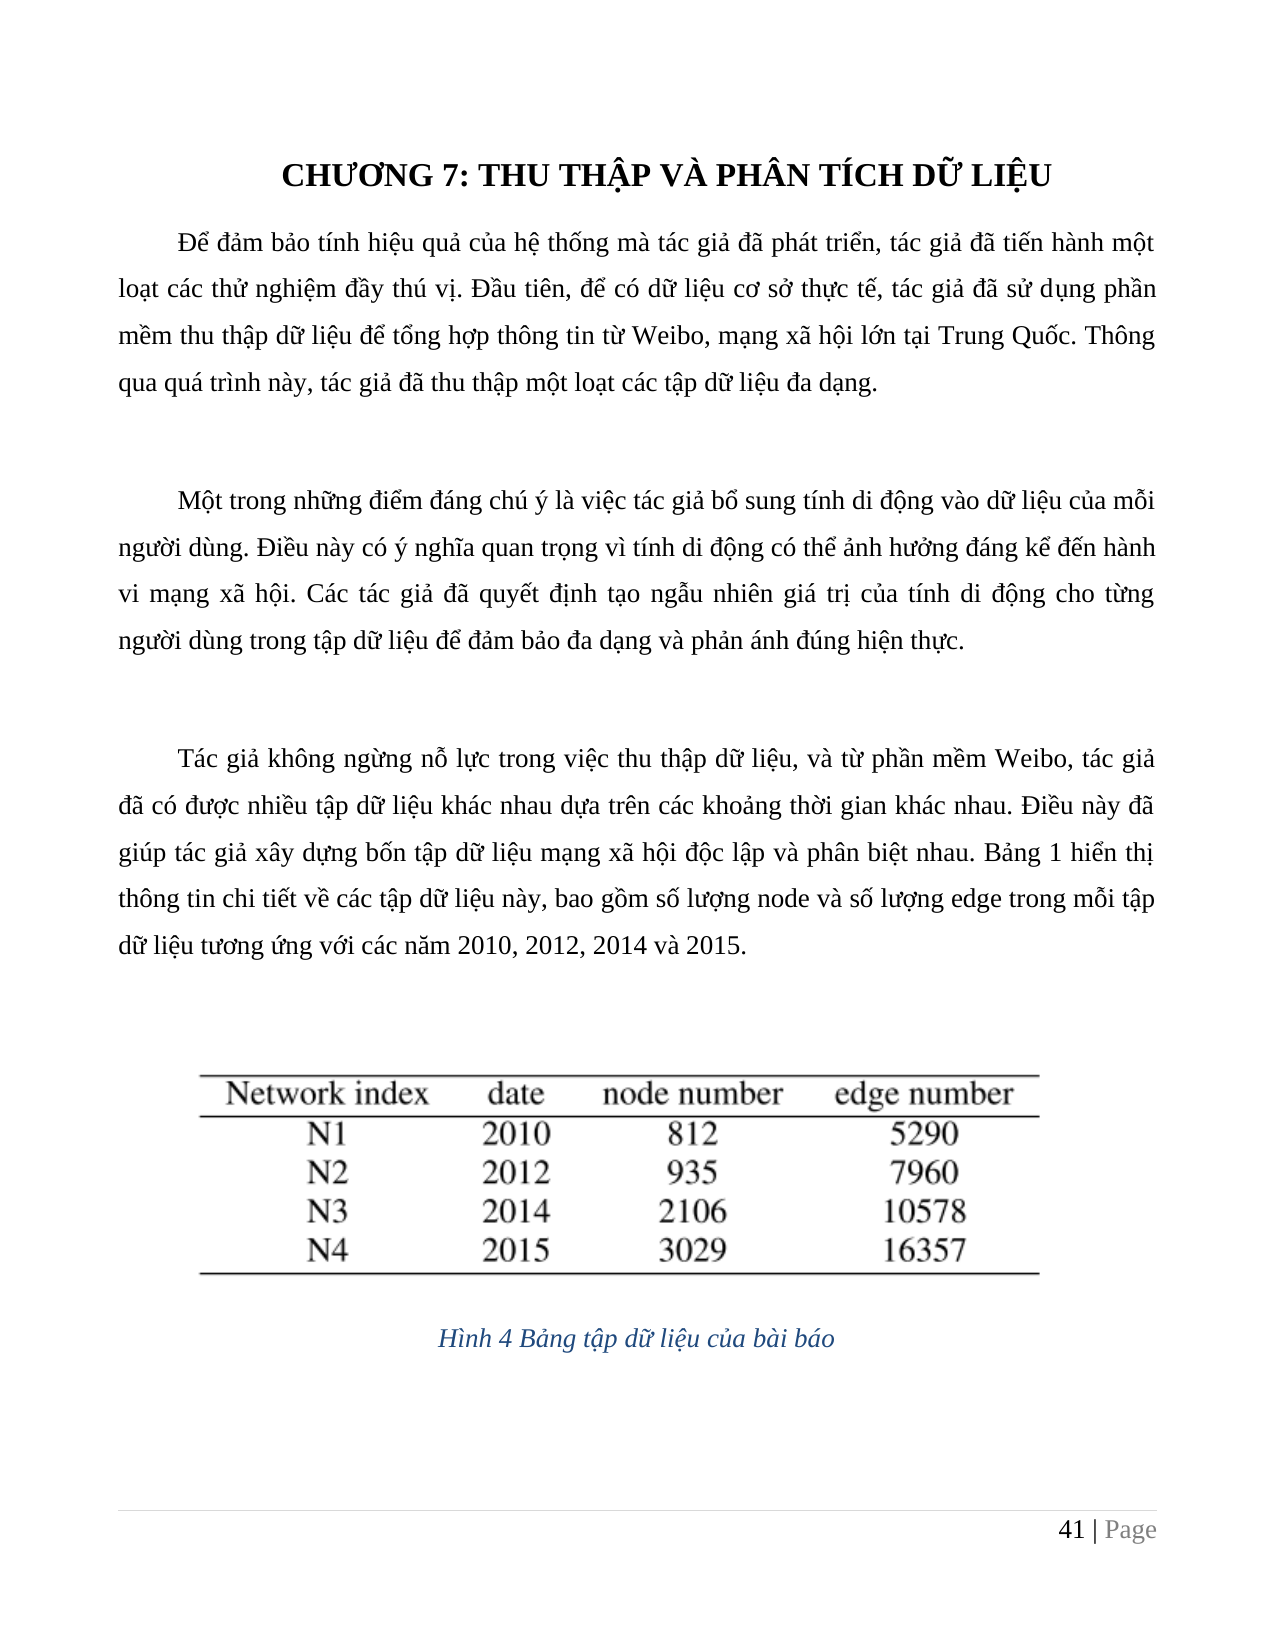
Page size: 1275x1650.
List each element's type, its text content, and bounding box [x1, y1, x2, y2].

text Tác giả không ngừng nỗ lực trong việc thu thập dữ liệu, và từ phần mềm Weibo, tác giả đã có được nhiều tập dữ liệu khác nhau dựa trên các khoảng thời gian khác nhau. Điều này đã giúp tác giả xây dựng bốn tập dữ liệu mạng xã hội độc lập và phân biệt nhau. Bảng 1 hiển thị thông tin chi tiết về các tập dữ liệu này, bao gồm số lượng node và số lượng edge trong mỗi tập dữ liệu tương ứng với các năm 2010, 2012, 2014 và 2015. [118, 742, 1157, 960]
text Hình 4 Bảng tập dữ liệu của bài báo [118, 1322, 1157, 1353]
subtitle CHƯƠNG 7: THU THẬP VÀ PHÂN TÍCH DỮ LIỆU [118, 156, 1157, 194]
text Để đảm bảo tính hiệu quả của hệ thống mà tác giả đã phát triển, tác giả đã tiến hành một loạt các thử nghiệm đầy thú vị. Đầu tiên, để có dữ liệu cơ sở thực tế, tác giả đã sử dụng phần mềm thu thập dữ liệu để tổng hợp thông tin từ Weibo, mạng xã hội lớn tại Trung Quốc. Thông qua quá trình này, tác giả đã thu thập một loạt các tập dữ liệu đa dạng. [118, 226, 1157, 397]
text Một trong những điểm đáng chú ý là việc tác giả bổ sung tính di động vào dữ liệu của mỗi người dùng. Điều này có ý nghĩa quan trọng vì tính di động có thể ảnh hưởng đáng kể đến hành vi mạng xã hội. Các tác giả đã quyết định tạo ngẫu nhiên giá trị của tính di động cho từng người dùng trong tập dữ liệu để đảm bảo đa dạng và phản ánh đúng hiện thực. [118, 484, 1157, 655]
picture [177, 1047, 1054, 1295]
